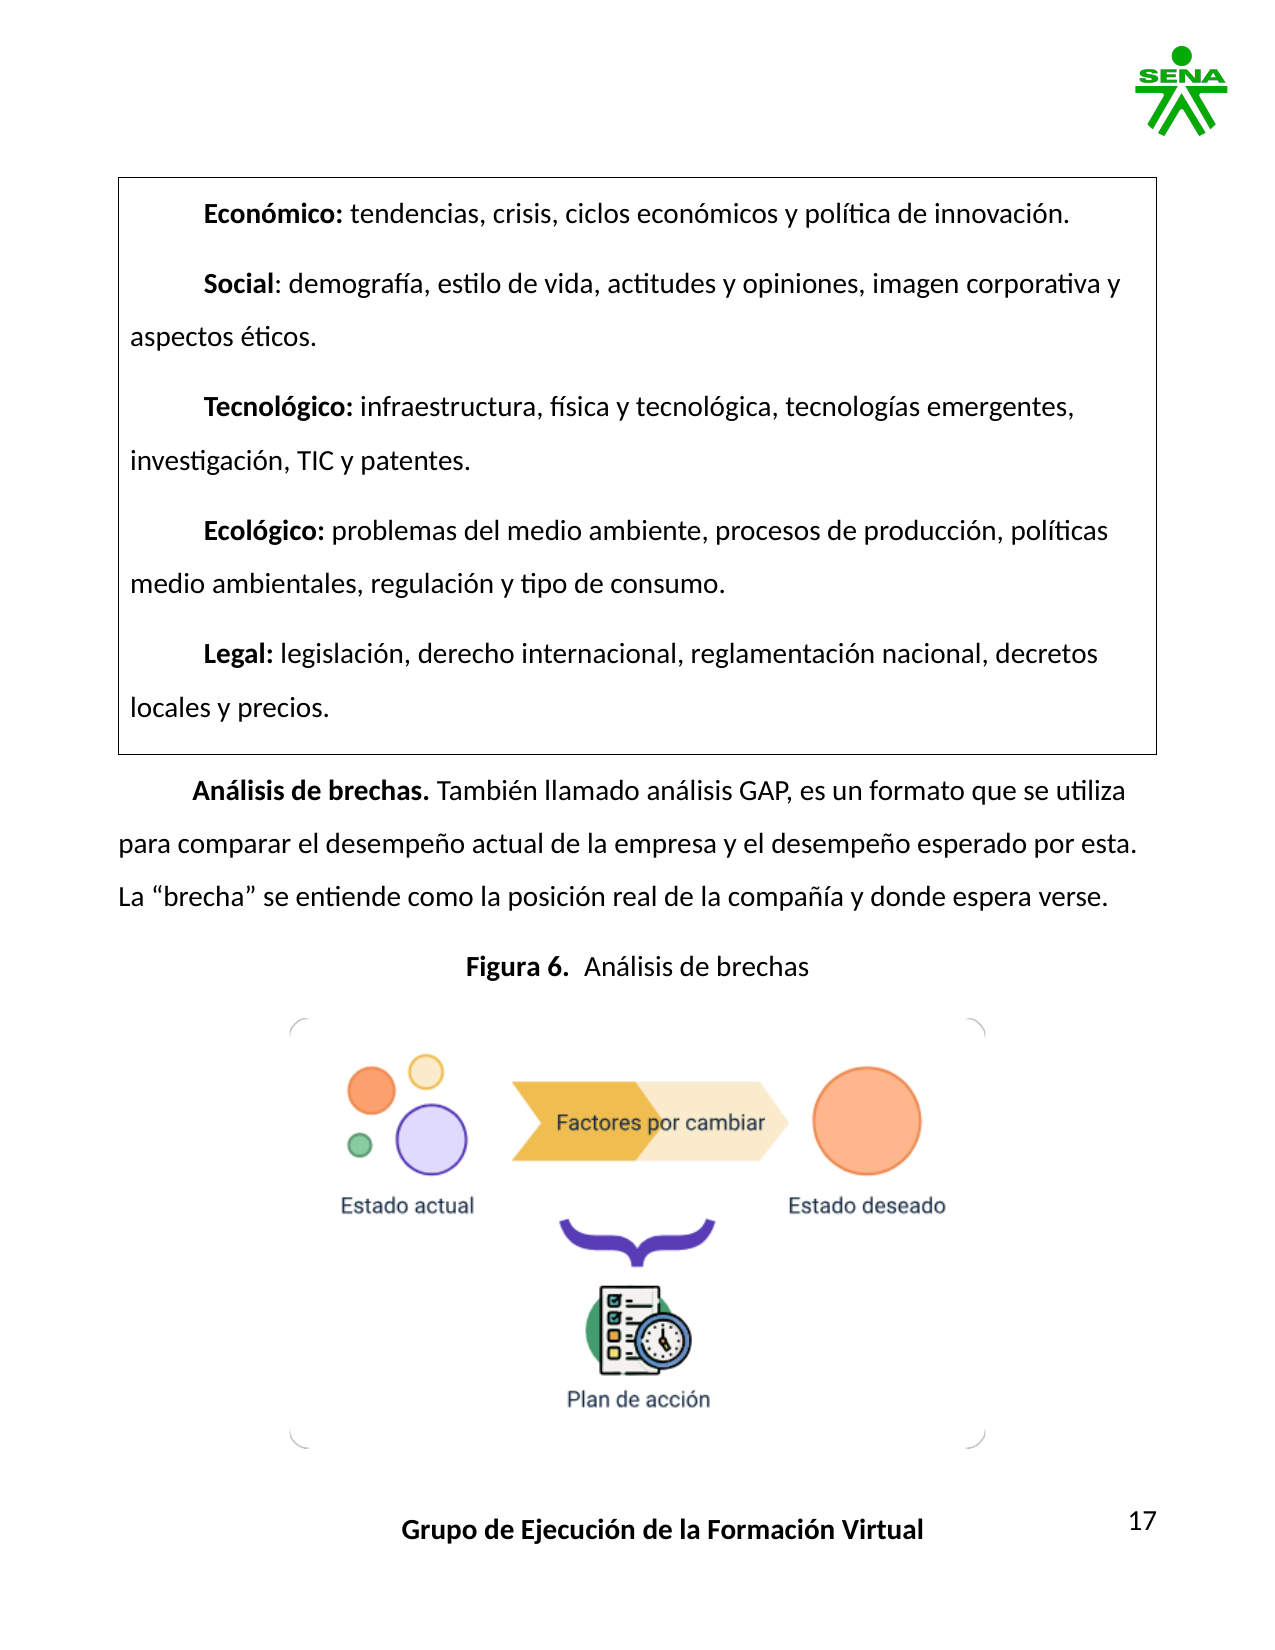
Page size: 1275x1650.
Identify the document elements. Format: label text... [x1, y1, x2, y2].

text Análisis de brechas. También llamado análisis GAP, es un formato que se utiliza para comparar el desempeño actual de la empresa y el desempeño esperado por esta. La “brecha” se entiende como la posición real de la compañía y donde espera verse. [118, 772, 1157, 914]
text Análisis de brechas [118, 948, 1157, 984]
picture [289, 1018, 986, 1449]
picture [1135, 46, 1228, 136]
